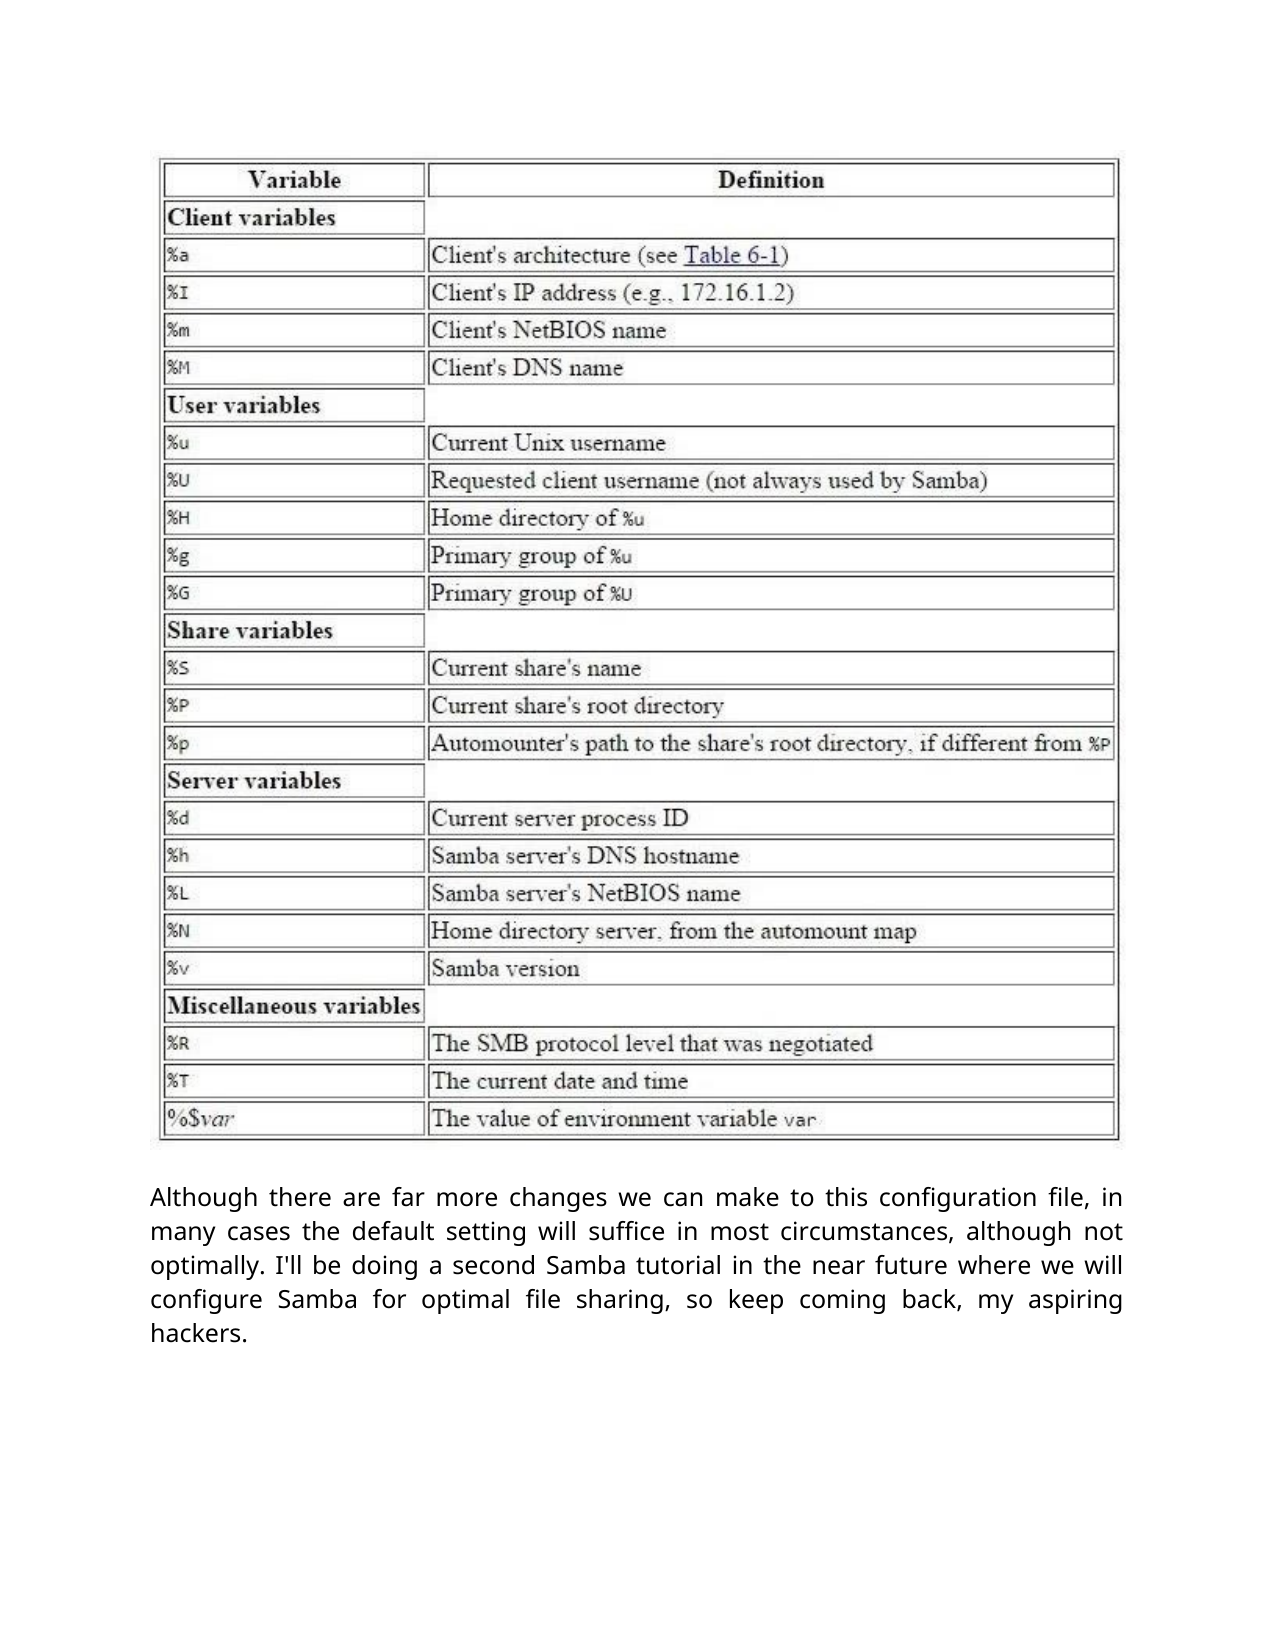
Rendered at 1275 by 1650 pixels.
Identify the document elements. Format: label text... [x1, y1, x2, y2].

text Although there are far more changes we can make to this configuration file, in many cases the default setting will suffice in most circumstances, although not optimally. I'll be doing a second Samba tutorial in the near future where we will configure Samba for optimal file sharing, so keep coming back, my aspiring hackers. [150, 1179, 1125, 1349]
picture [150, 150, 1129, 1150]
